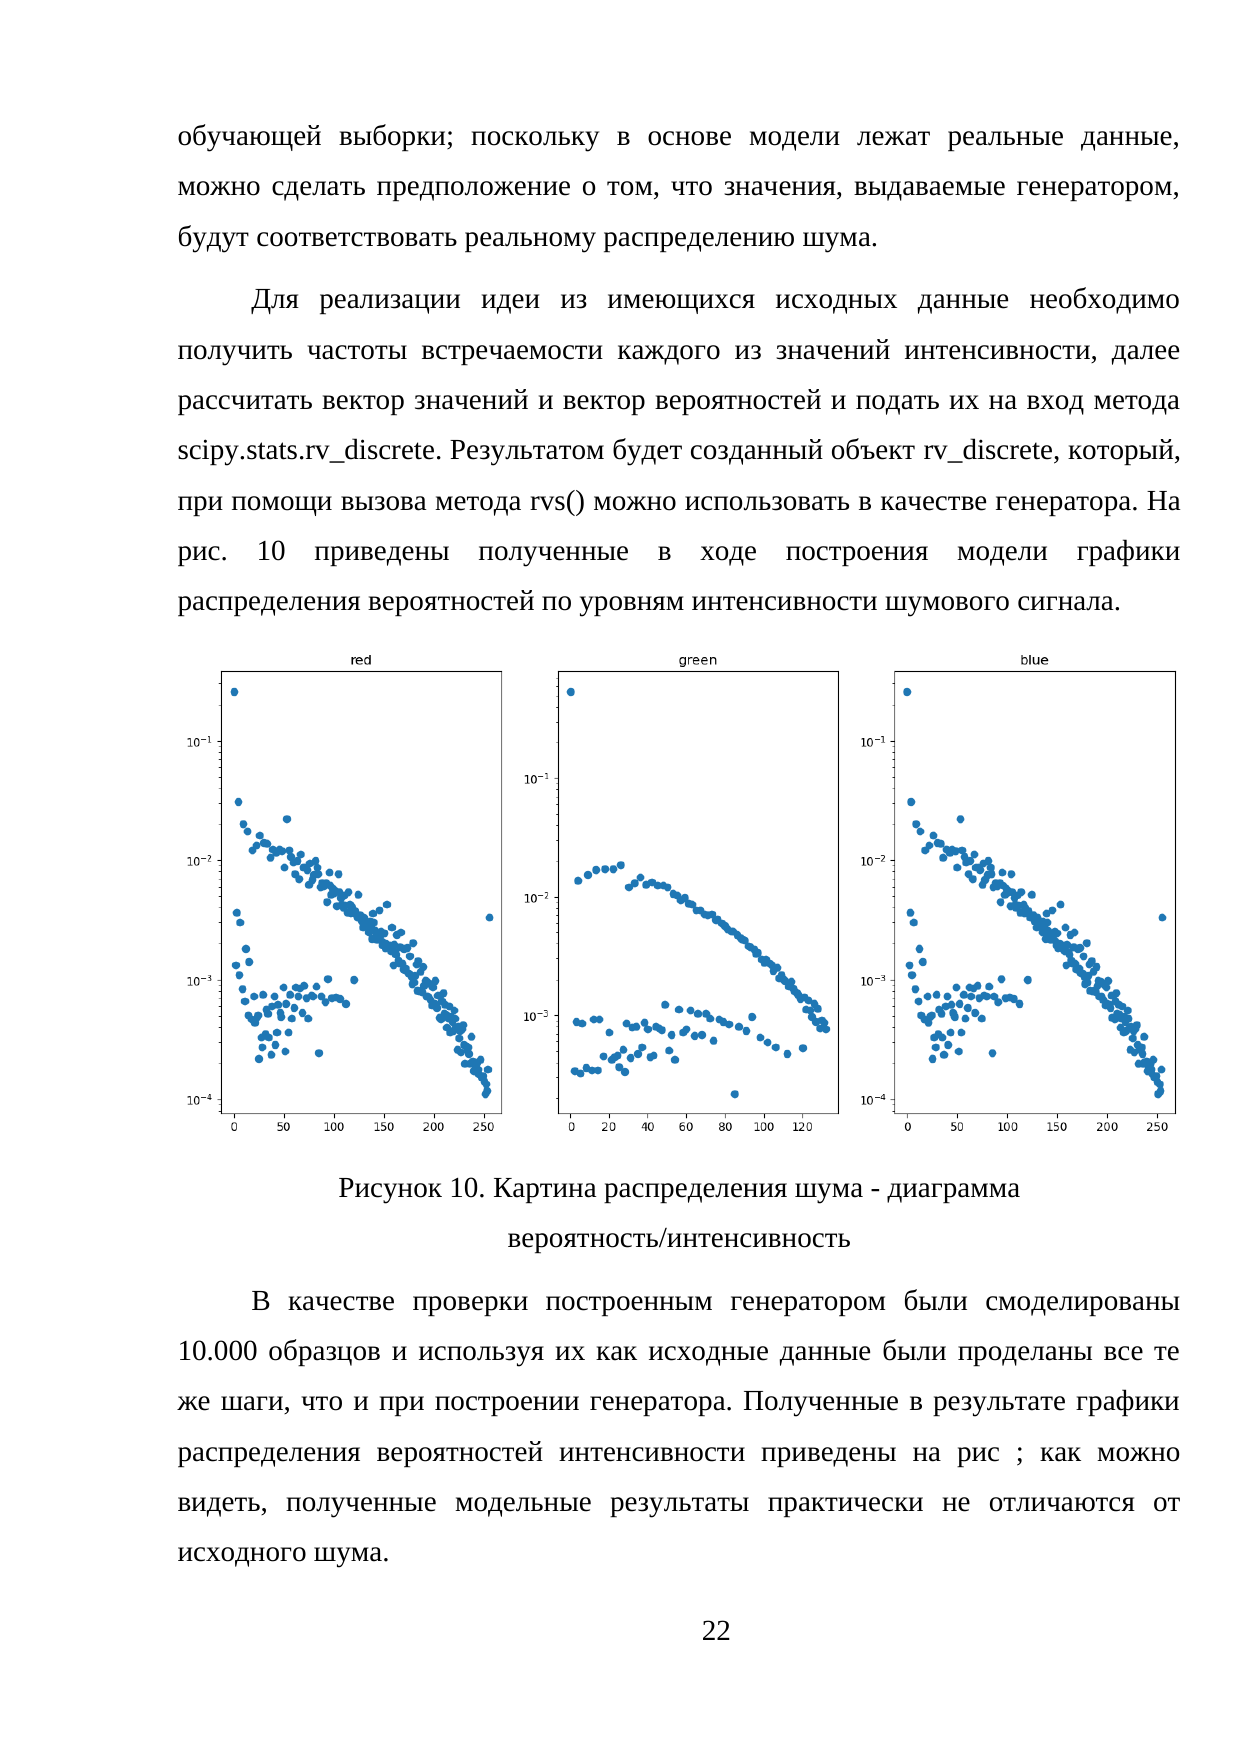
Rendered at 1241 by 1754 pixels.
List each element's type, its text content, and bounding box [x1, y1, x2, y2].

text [177, 118, 1181, 252]
text В качестве проверки построенным генератором были смоделированы 10.000 образцов и используя их как исходные данные были проделаны все те же шаги, что и при построении генератора. Полученные в результате графики распределения вероятностей интенсивности приведены на рис ; как можно видеть, полученные модельные результаты практически не отличаются от исходного шума. [177, 1283, 1181, 1568]
picture [177, 646, 1182, 1141]
text Рисунок 10. Картина распределения шума - диаграмма вероятность/интенсивность [177, 1170, 1181, 1253]
text Для реализации идеи из имеющихся исходных данные необходимо получить частоты встречаемости каждого из значений интенсивности, далее рассчитать вектор значений и вектор вероятностей и подать их на вход метода scipy.stats.rv_discrete. Результатом будет созданный объект rv_discrete, который, при помощи вызова метода rvs() можно использовать в качестве генератора. На рис. 10 приведены полученные в ходе построения модели графики распределения вероятностей по уровням интенсивности шумового сигнала. [177, 282, 1181, 617]
